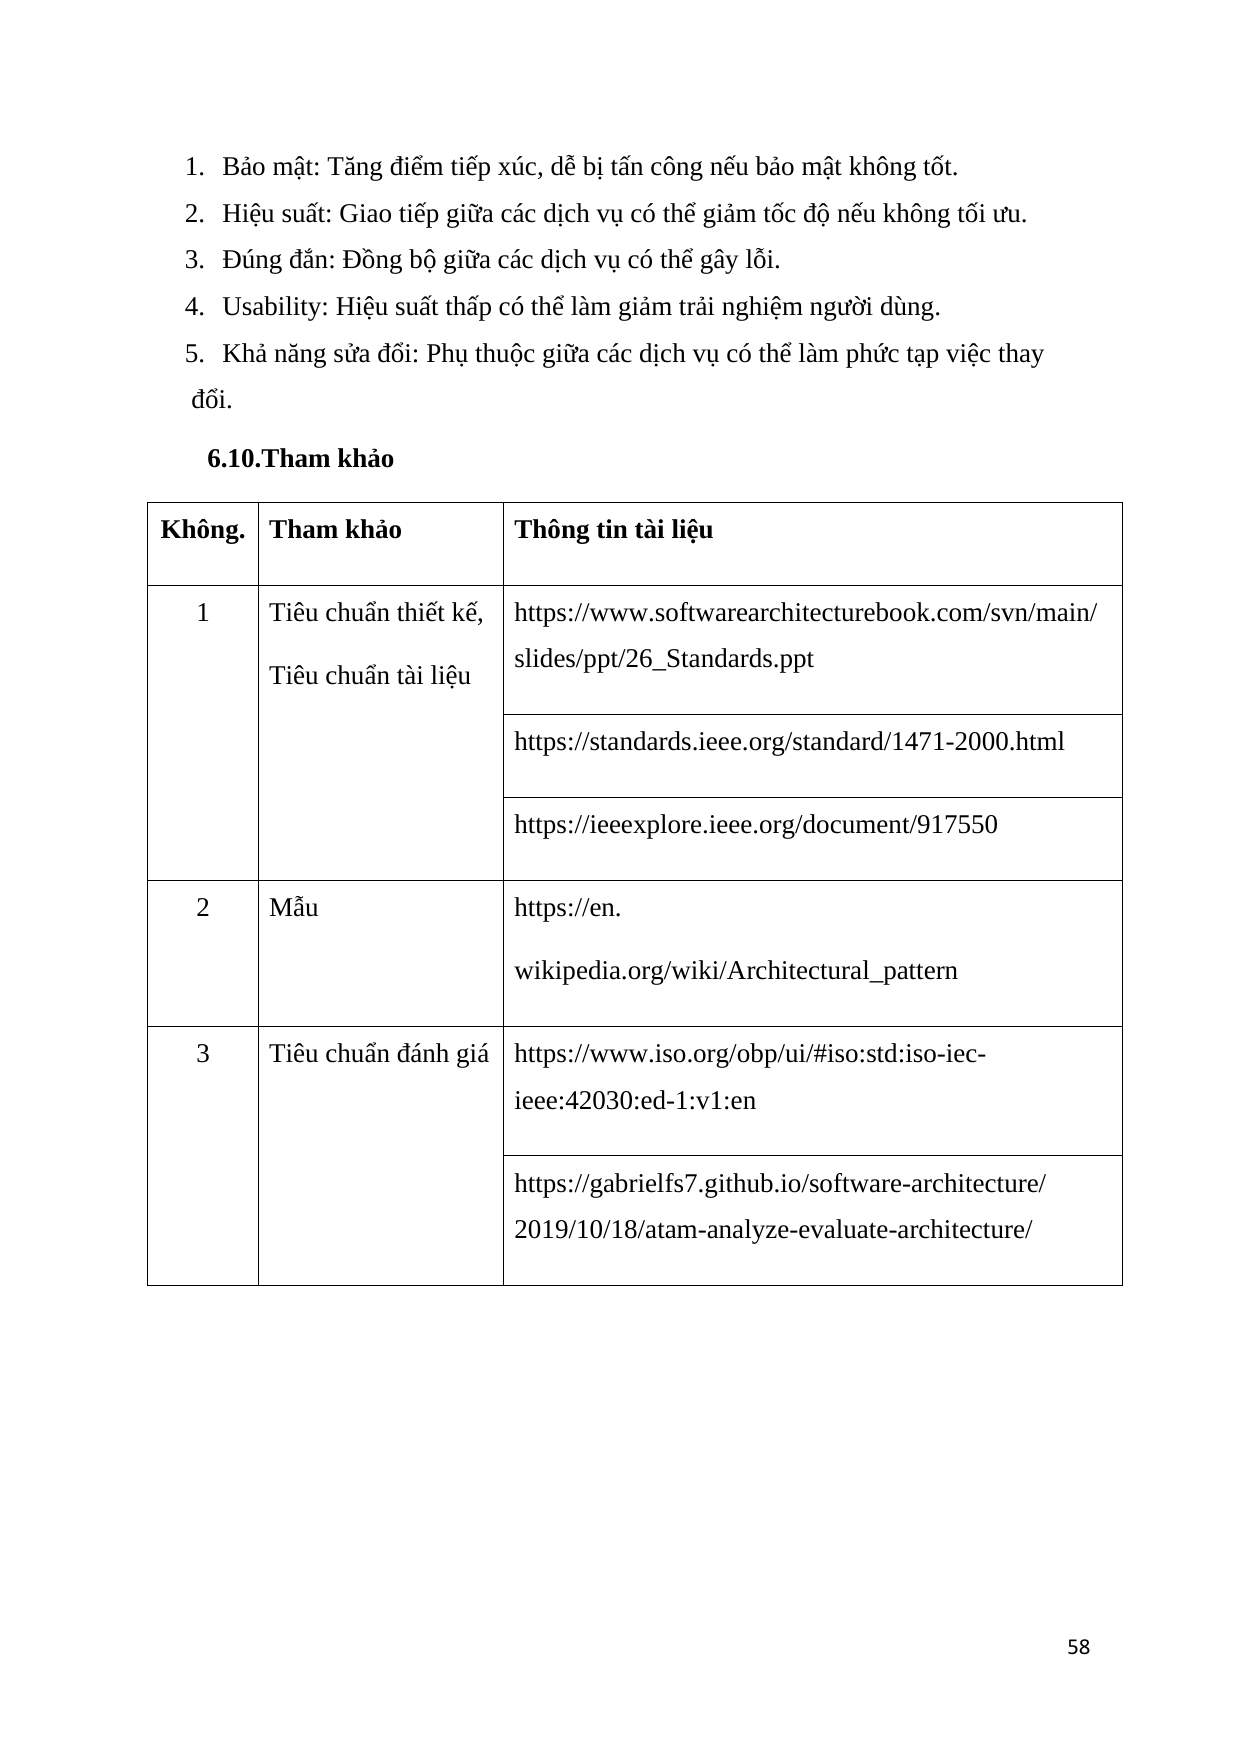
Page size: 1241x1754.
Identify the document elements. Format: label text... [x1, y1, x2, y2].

table_cell https://standards.ieee.org/standard/1471-2000.html [504, 715, 1122, 797]
table_cell https://www.iso.org/obp/ui/#iso:std:iso-iec-ieee:42030:ed-1:v1:en [504, 1027, 1122, 1155]
list Khả năng sửa đổi: Phụ thuộc giữa các dịch vụ có thể làm phức tạp việc thay đổi. [184, 337, 1090, 414]
table_cell 1 [148, 586, 258, 879]
table_cell Mẫu [259, 881, 503, 1026]
table_header Thông tin tài liệu [504, 503, 1122, 584]
table_cell 2 [148, 881, 258, 1026]
table_cell https://ieeexplore.ieee.org/document/917550 [504, 798, 1122, 879]
table_header Tham khảo [259, 503, 503, 584]
list Bảo mật: Tăng điểm tiếp xúc, dễ bị tấn công nếu bảo mật không tốt. [184, 150, 1090, 181]
table_cell Tiêu chuẩn thiết kế, Tiêu chuẩn tài liệu [259, 586, 503, 879]
table_cell https://gabrielfs7.github.io/software-architecture/2019/10/18/atam-analyze-evaluate-architecture/ [504, 1156, 1122, 1285]
list Hiệu suất: Giao tiếp giữa các dịch vụ có thể giảm tốc độ nếu không tối ưu. [184, 197, 1090, 228]
table_header Không. [148, 503, 258, 584]
table_cell 3 [148, 1027, 258, 1285]
list Usability: Hiệu suất thấp có thể làm giảm trải nghiệm người dùng. [184, 290, 1090, 321]
list Đúng đắn: Đồng bộ giữa các dịch vụ có thể gây lỗi. [184, 243, 1090, 274]
subtitle 6.10.Tham khảo [177, 442, 1090, 474]
table_cell https://www.softwarearchitecturebook.com/svn/main/slides/ppt/26_Standards.ppt [504, 586, 1122, 714]
table_cell https://en. wikipedia.org/wiki/Architectural_pattern [504, 881, 1122, 1026]
table_cell Tiêu chuẩn đánh giá [259, 1027, 503, 1285]
